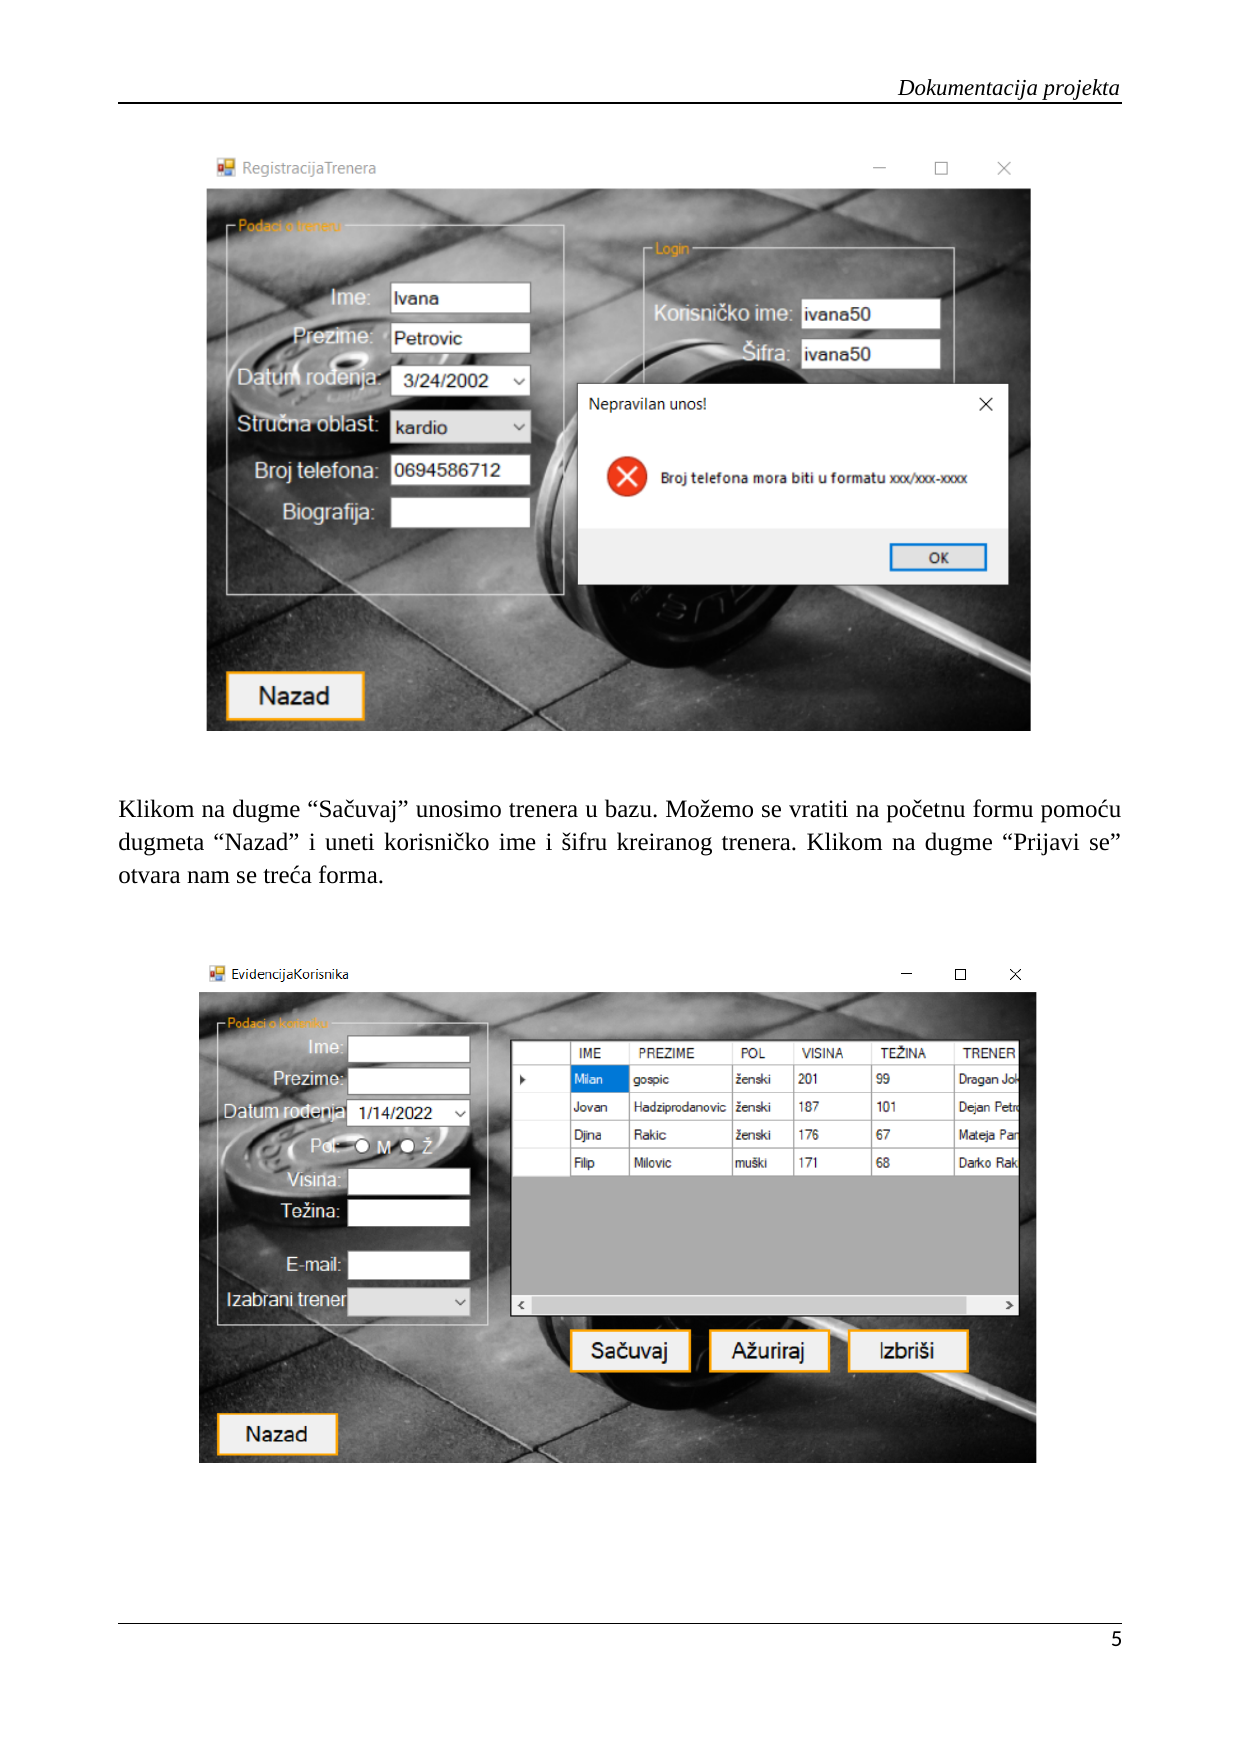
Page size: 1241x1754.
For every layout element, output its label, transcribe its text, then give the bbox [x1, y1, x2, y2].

text Klikom na dugme “Sačuvaj” unosimo trenera u bazu. Možemo se vratiti na početnu formu pomoću dugmeta “Nazad” i uneti korisničko ime i šifru kreiranog trenera. Klikom na dugme “Prijavi se” otvara nam se treća forma. [118, 794, 1122, 889]
picture [199, 959, 1037, 1462]
picture [206, 148, 1031, 731]
